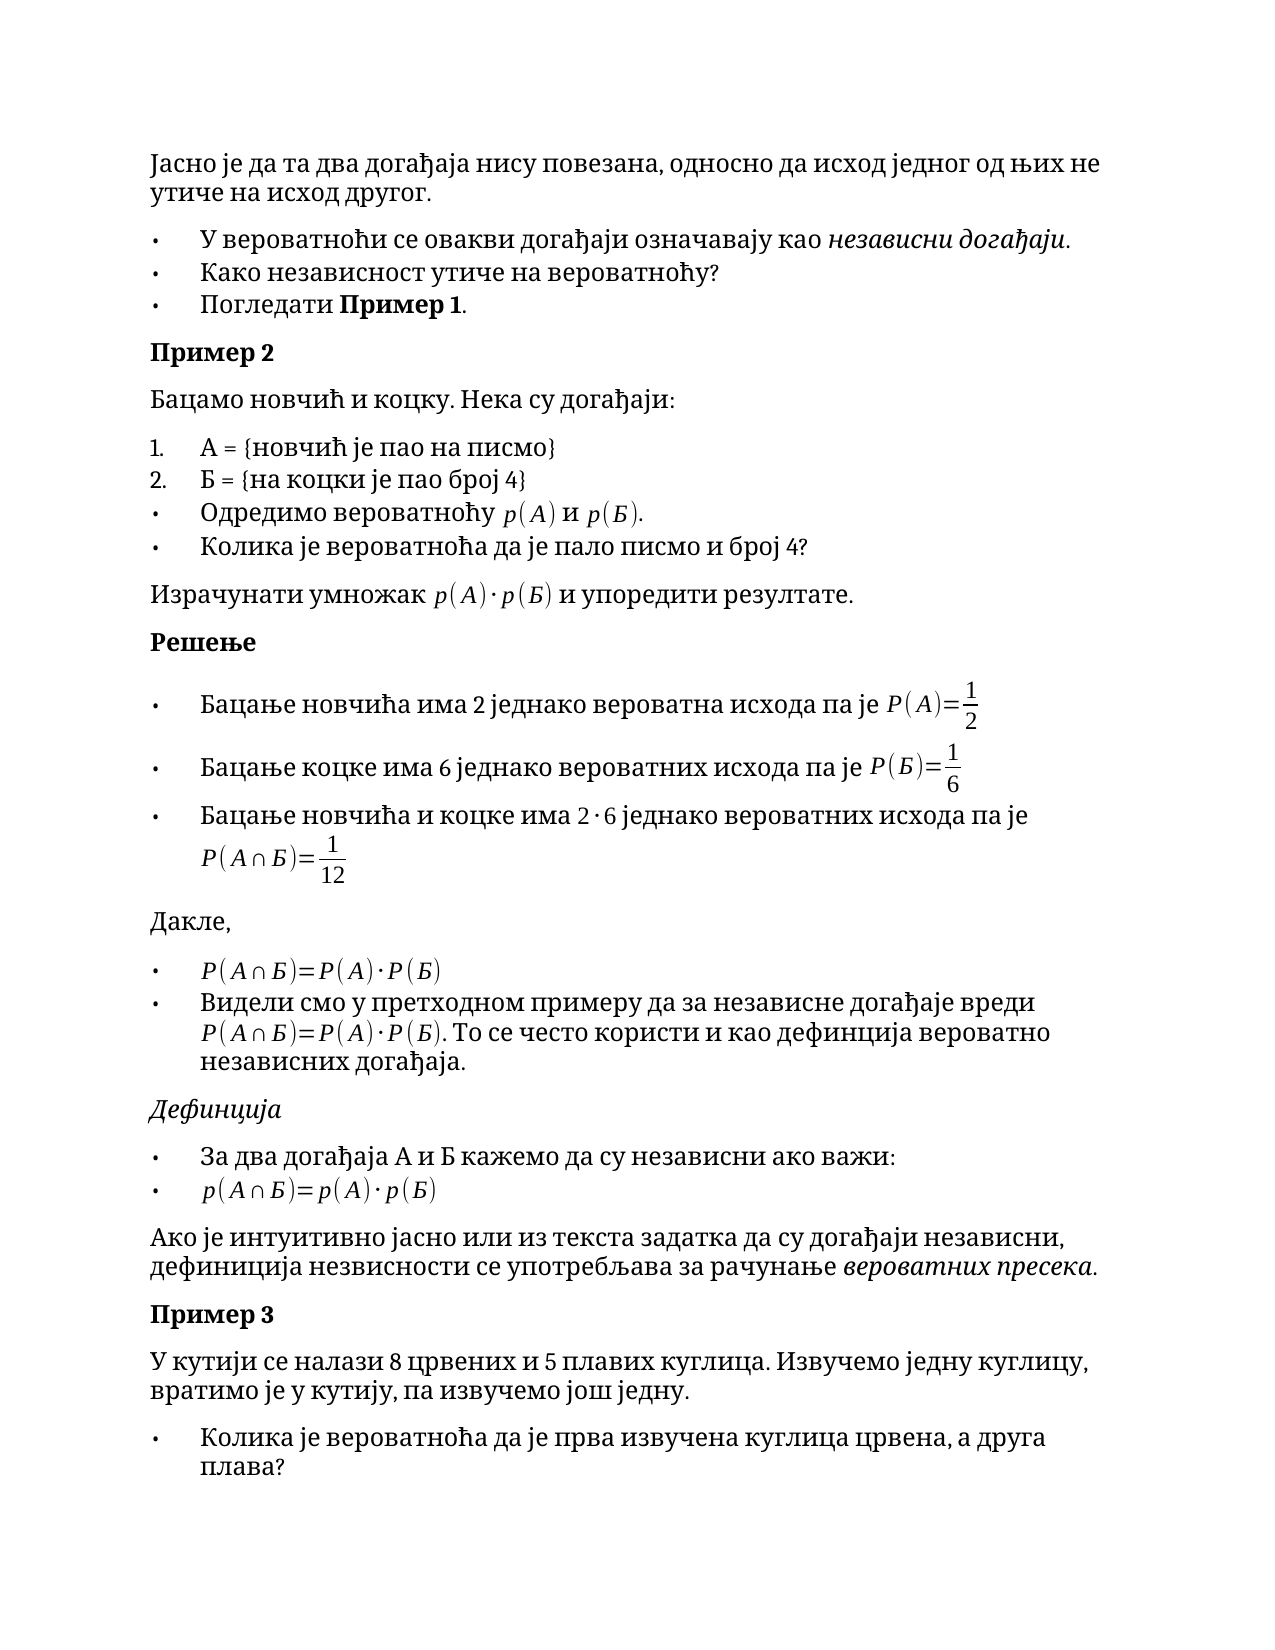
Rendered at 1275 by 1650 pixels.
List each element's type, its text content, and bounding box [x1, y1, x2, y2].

list Колика је вероватноћа да је прва извучена куглица црвена, а друга плава? [150, 1424, 1125, 1482]
text Дакле, [150, 908, 1125, 937]
text Решење [150, 629, 1125, 657]
list Б = {на коцки је пао број 4} [150, 466, 1125, 495]
list Како независност утиче на вероватноћу? [150, 259, 1125, 287]
list За два догађаја А и Б кажемо да су независни ако важи: [150, 1143, 1125, 1172]
list Видели смо у претходном примеру да за независне догађаје вреди . То се често користи и као дефинција вероватно независних догађаја. [150, 989, 1125, 1077]
list Одредимо вероватноћу и . [150, 499, 1125, 529]
text Јасно је да та два догађаја нису повезана, односно да исход једног од њих не утиче на исход другог. [150, 150, 1125, 207]
list А = {новчић је пао на писмо} [150, 434, 1125, 462]
text У кутији се налази 8 црвених и 5 плавих куглица. Извучемо једну куглицу, вратимо је у кутију, па извучемо још једну. [150, 1348, 1125, 1406]
text Ако је интуитивно јасно или из текста задатка да су догађаји независни, дефиниција незвисности се употребљава за рачунање вероватних пресека. [150, 1224, 1125, 1282]
list Бацање новчића има 2 једнако вероватна исхода па је [150, 676, 1125, 735]
text Пример 2 [150, 339, 1125, 367]
text Бацамо новчић и коцку. Нека су догађаји: [150, 386, 1125, 415]
list Погледати Пример 1. [150, 291, 1125, 320]
text Израчунати умножак и упоредити резултате. [150, 580, 1125, 610]
list Колика је вероватноћа да је пало писмо и број 4? [150, 532, 1125, 561]
list Бацање новчића и коцке има једнако вероватних исхода па је [150, 802, 1125, 889]
text Пример 3 [150, 1301, 1125, 1329]
text Дефинција [150, 1096, 1125, 1124]
list Бацање коцке има 6 једнако вероватних исхода па је [150, 739, 1125, 798]
list У вероватноћи се овакви догађаји означавају као независни догађаји. [150, 226, 1125, 255]
